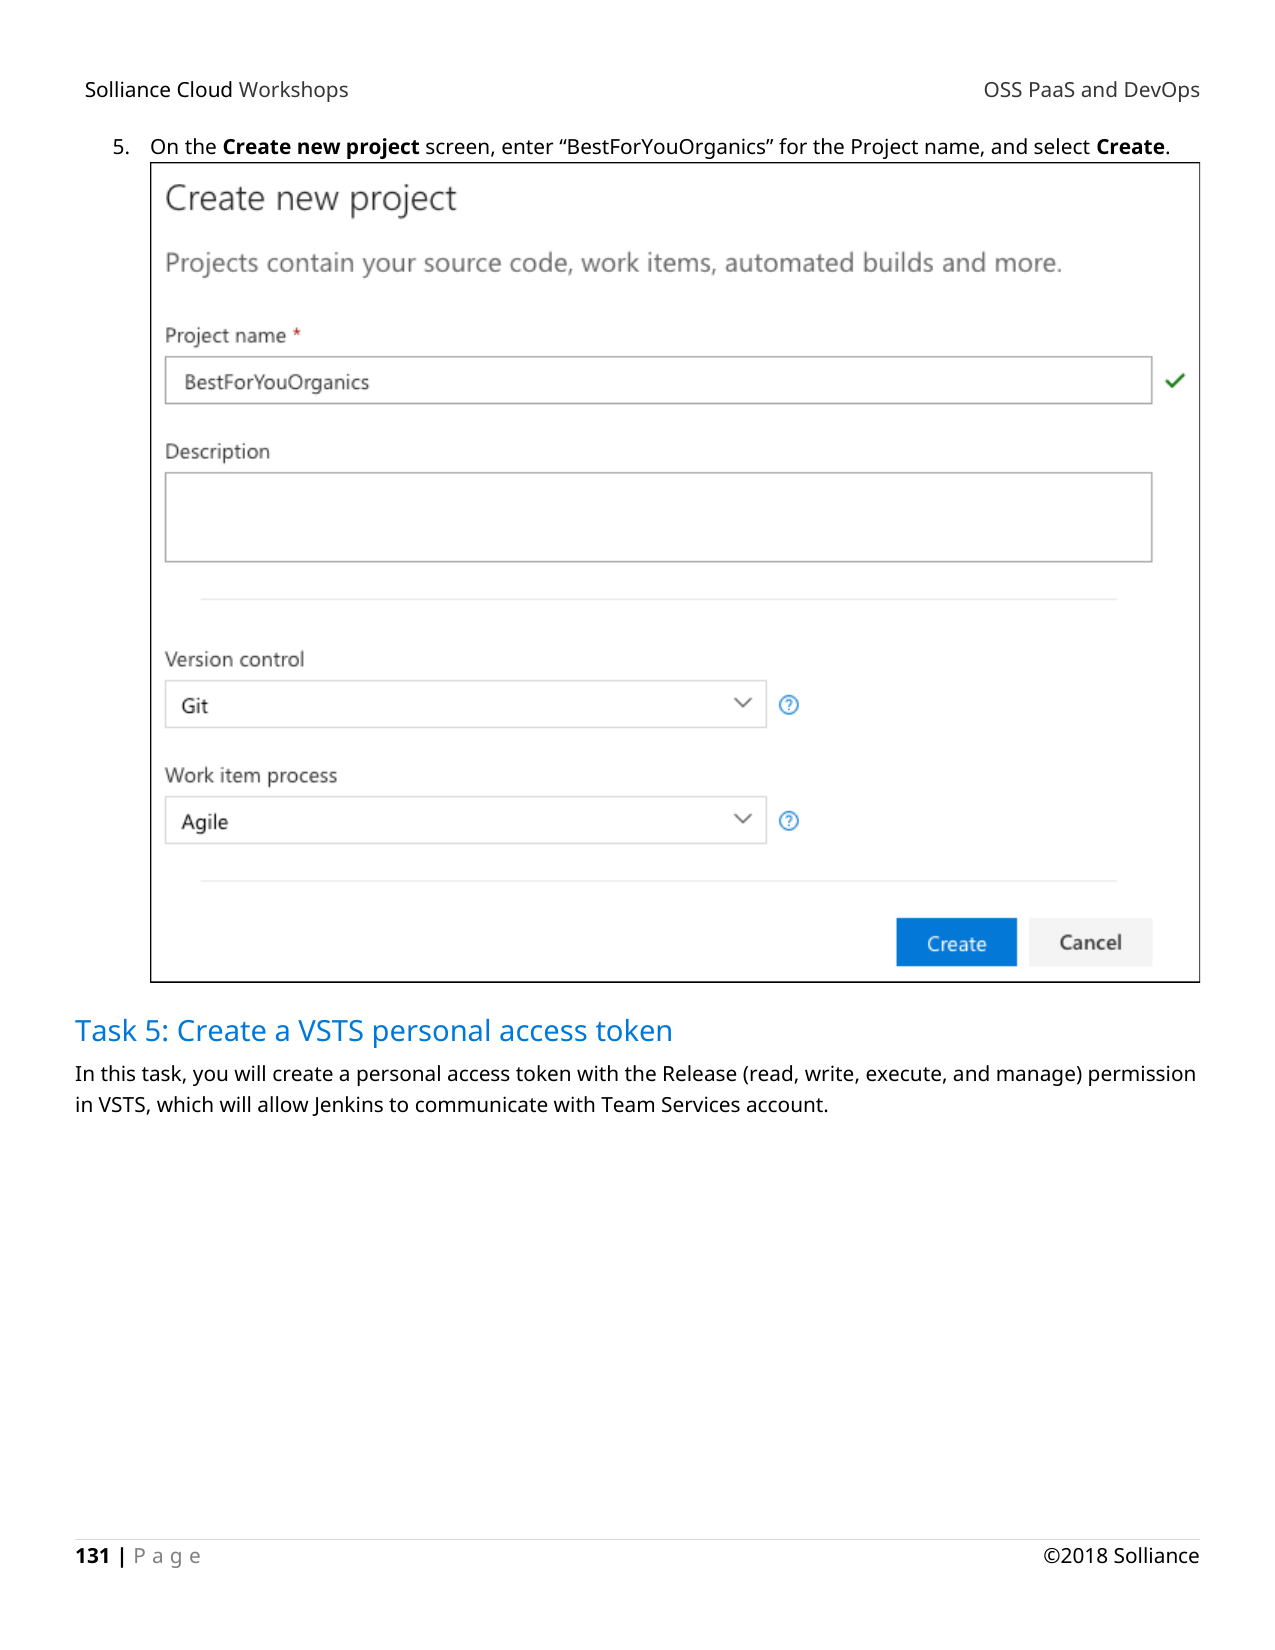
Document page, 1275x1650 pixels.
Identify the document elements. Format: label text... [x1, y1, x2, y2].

text In this task, you will create a personal access token with the Release (read, write, execute, and manage) permission in VSTS, which will allow Jenkins to communicate with Team Services account. [75, 1059, 1200, 1118]
picture [150, 162, 1200, 983]
subtitle Task 5: Create a VSTS personal access token [75, 1010, 1200, 1050]
